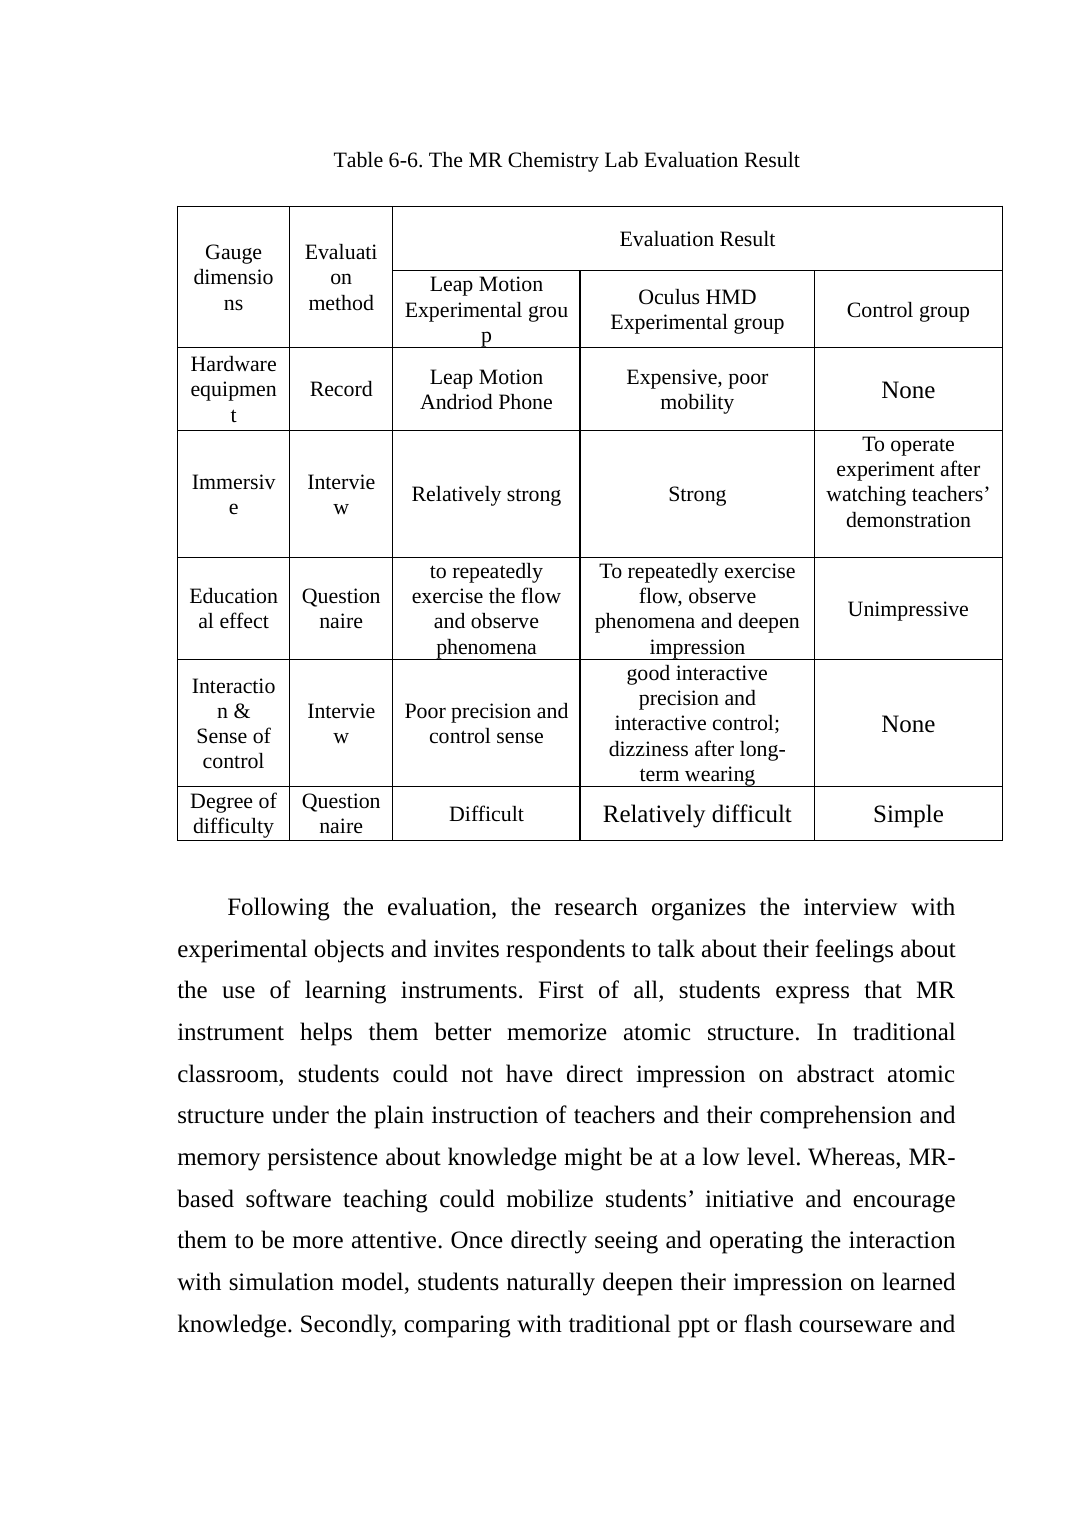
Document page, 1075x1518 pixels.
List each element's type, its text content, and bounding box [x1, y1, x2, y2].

table_cell Questionnaire [290, 787, 392, 839]
table_header Evaluation method [290, 207, 392, 347]
table_cell Poor precision and control sense [393, 660, 579, 786]
table_cell Leap Motion Andriod Phone [393, 348, 579, 430]
table_cell Expensive, poor mobility [581, 348, 814, 430]
table_cell To repeatedly exercise flow, observe phenomena and deepen impression [581, 558, 814, 659]
table_cell Hardware equipment [178, 348, 289, 430]
table_header Evaluation Result [393, 207, 1002, 270]
table_cell to repeatedly exercise the flow and observe phenomena [393, 558, 579, 659]
table_cell Oculus HMD Experimental group [581, 271, 814, 347]
table_cell Control group [815, 271, 1002, 347]
table_cell Difficult [393, 787, 579, 839]
table_cell Unimpressive [815, 558, 1002, 659]
table_cell Degree of difficulty [178, 787, 289, 839]
table_cell None [815, 348, 1002, 430]
table_cell Relatively difficult [581, 787, 814, 839]
table_cell Simple [815, 787, 1002, 839]
table_cell Interview [290, 431, 392, 557]
table_cell Immersive [178, 431, 289, 557]
table_cell Questionnaire [290, 558, 392, 659]
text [177, 882, 956, 1341]
table_cell Interaction & Sense of control [178, 660, 289, 786]
table_cell Strong [581, 431, 814, 557]
table_cell good interactive precision and interactive control; dizziness after long-term wearing [581, 660, 814, 786]
table_cell Record [290, 348, 392, 430]
table_cell Interview [290, 660, 392, 786]
table_cell To operate experiment after watching teachers’ demonstration [815, 431, 1002, 557]
table_cell Leap Motion Experimental group [393, 271, 579, 347]
table_cell Relatively strong [393, 431, 579, 557]
table_header Gauge dimensions [178, 207, 289, 347]
table_cell Educational effect [178, 558, 289, 659]
table_cell None [815, 660, 1002, 786]
